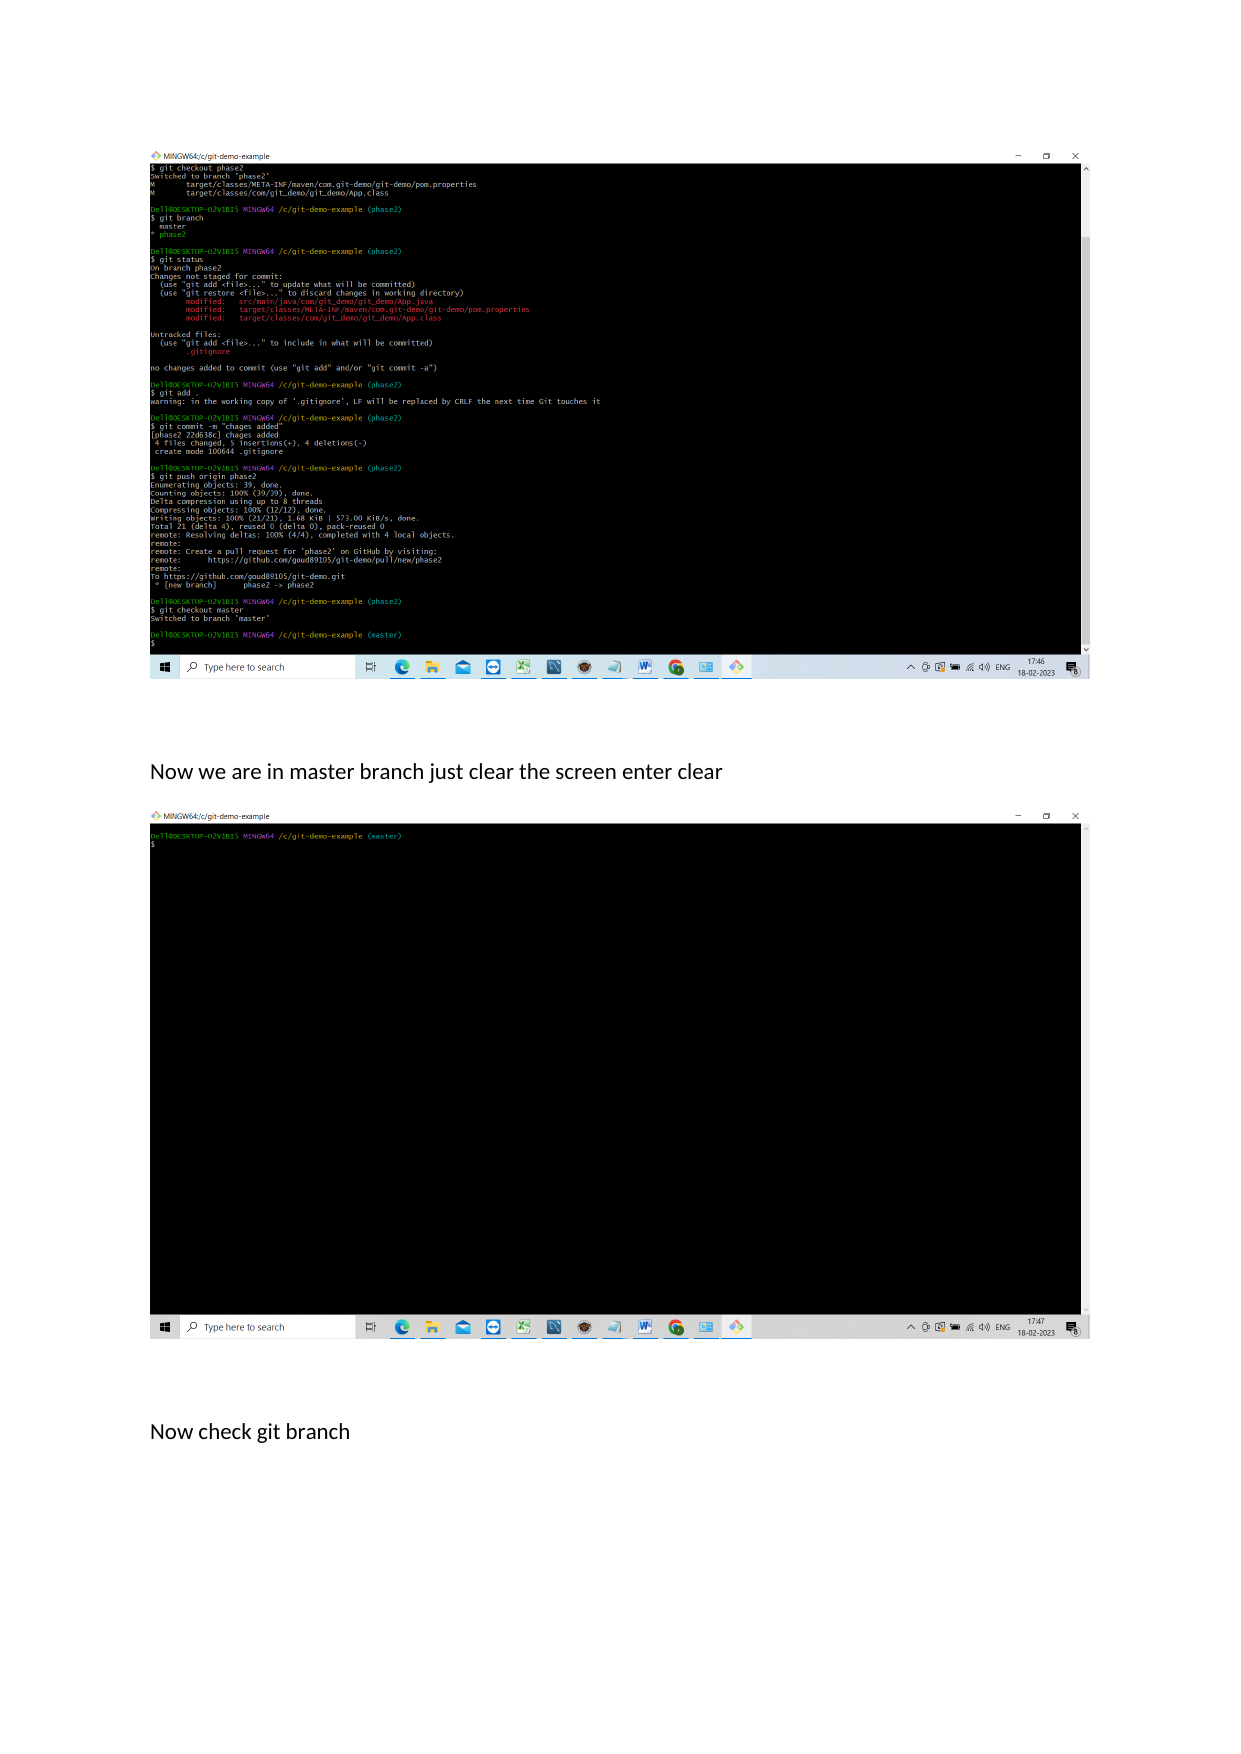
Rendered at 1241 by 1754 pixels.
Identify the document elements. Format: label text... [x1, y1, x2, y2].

picture [150, 150, 1091, 679]
text Now check git branch [150, 1417, 1090, 1445]
picture [150, 810, 1091, 1339]
text Now we are in master branch just clear the screen enter clear [150, 757, 1090, 785]
